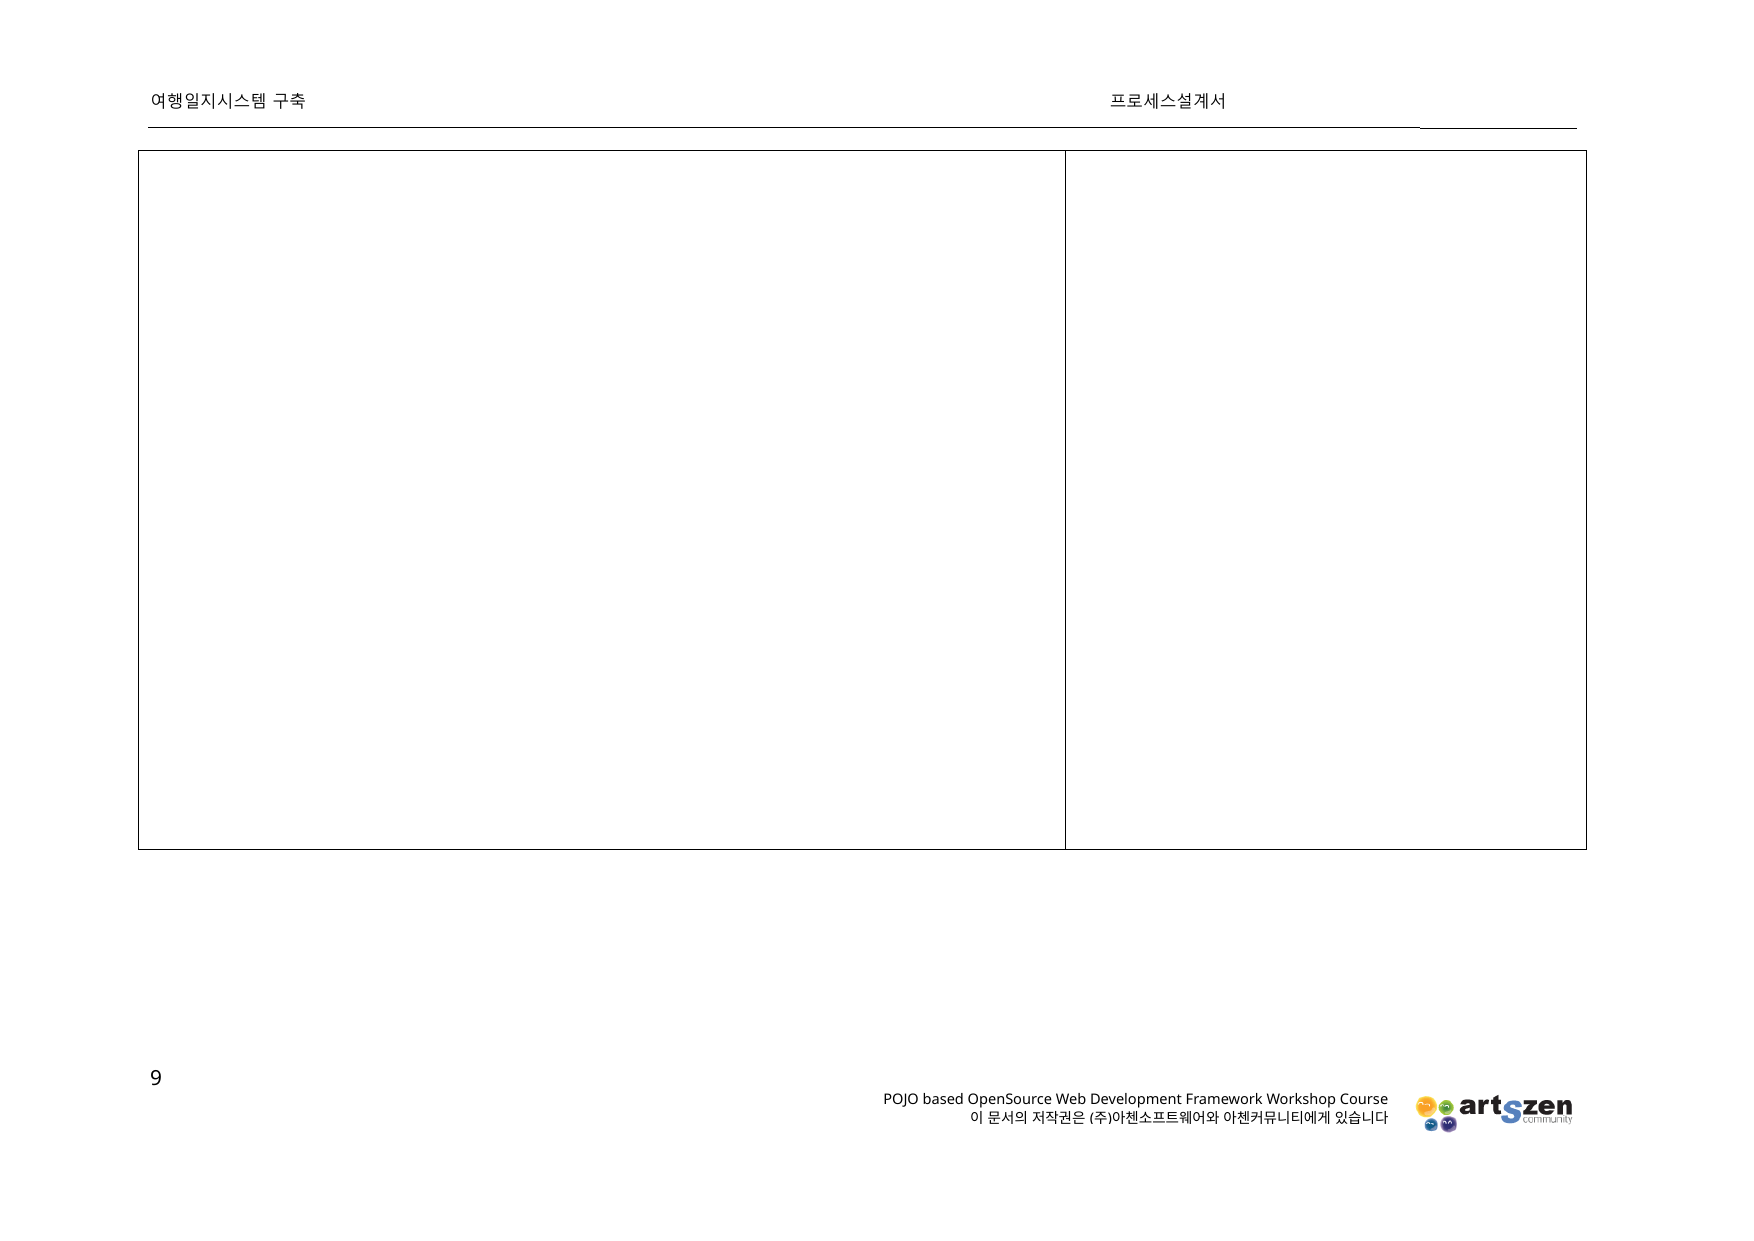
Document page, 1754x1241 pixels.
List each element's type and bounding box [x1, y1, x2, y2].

table_cell [139, 151, 1065, 849]
picture [1412, 1091, 1577, 1137]
table_cell [1066, 151, 1586, 849]
